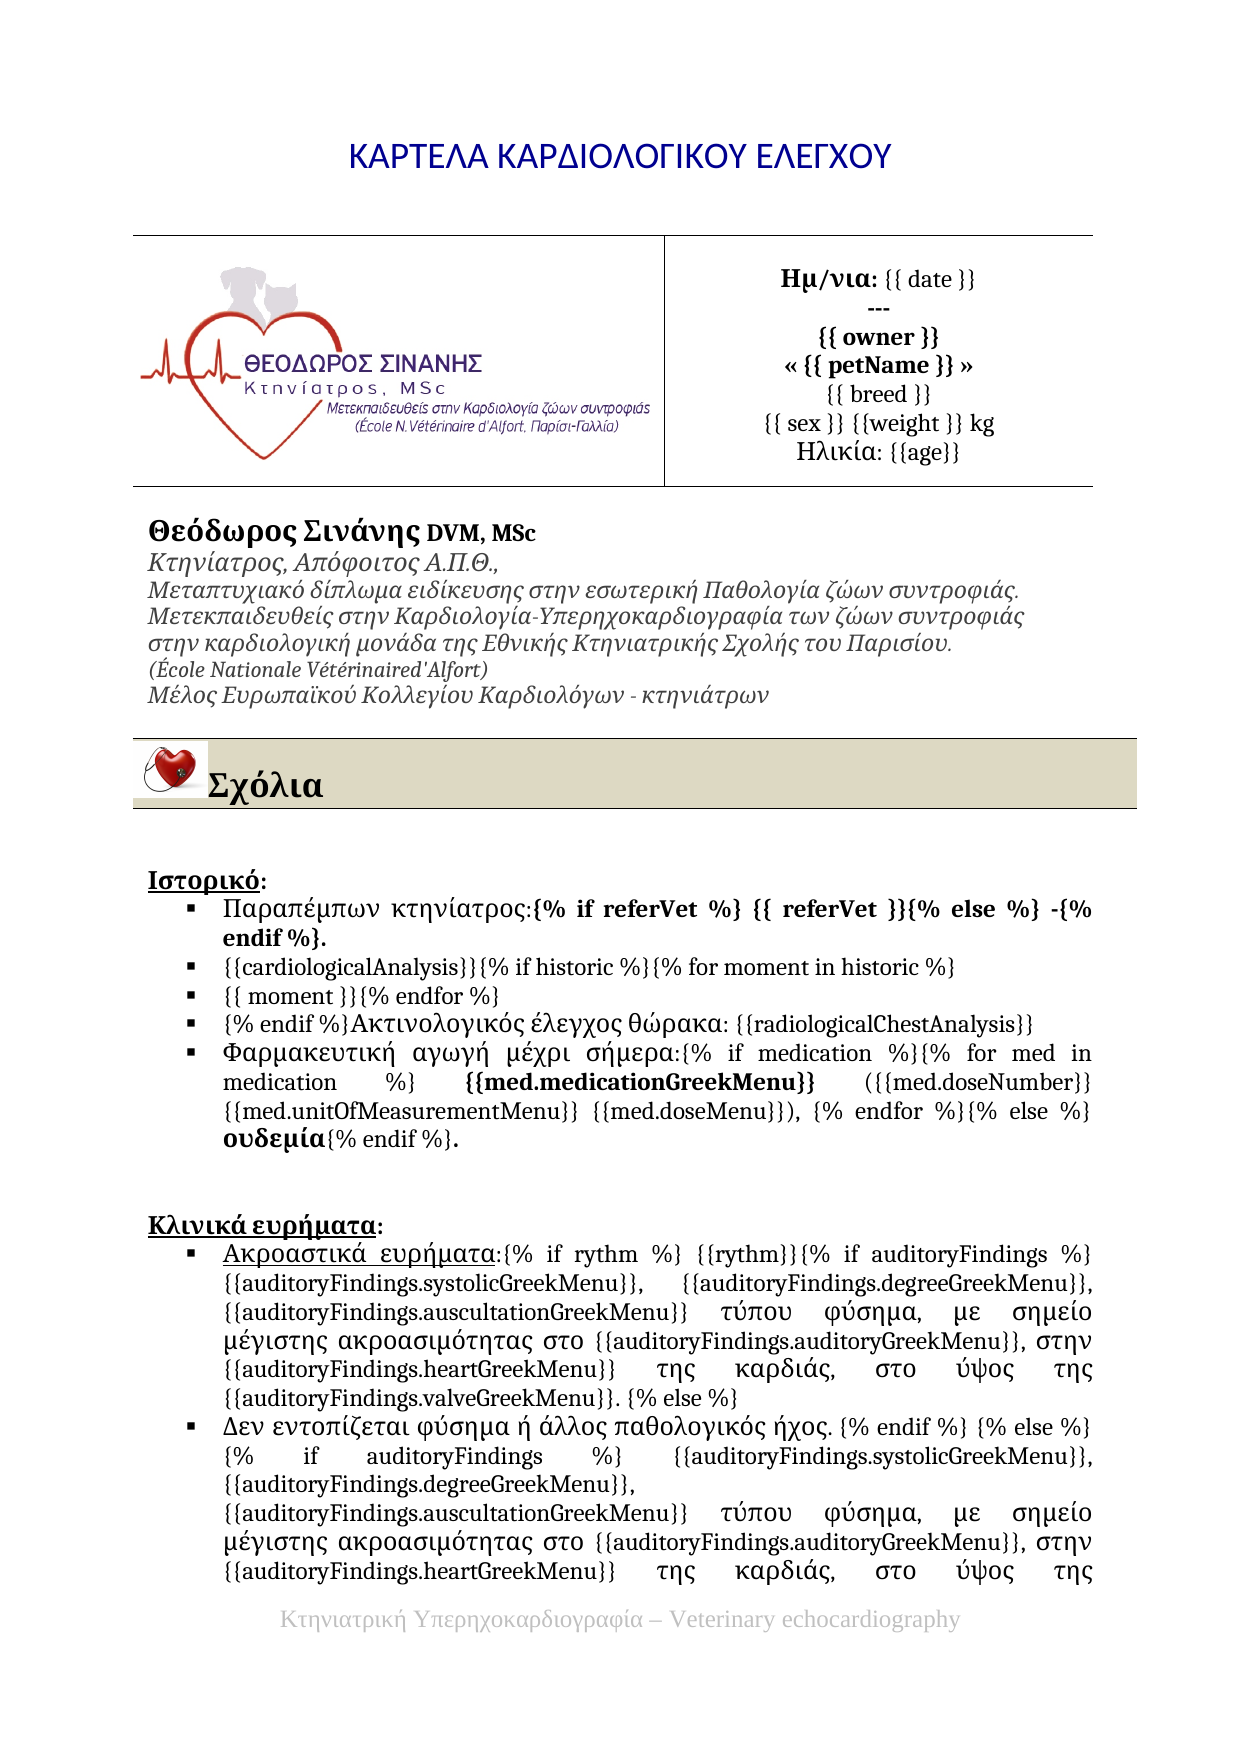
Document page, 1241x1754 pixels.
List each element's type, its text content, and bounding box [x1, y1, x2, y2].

text Ιστορικό: [148, 867, 1092, 895]
picture [140, 265, 650, 465]
text Μετεκπαιδευθείς στην Καρδιολογία-Υπερηχοκαρδιογραφία των ζώων συντροφιάς [148, 604, 1092, 631]
text Μεταπτυχιακό δίπλωμα ειδίκευσης στην εσωτερική Παθολογία ζώων συντροφιάς. [148, 578, 1092, 604]
subtitle KAΡΤΕΛΑ καρδιολογικου ελεγχου [148, 132, 1092, 178]
list Ακροαστικά ευρήματα:{% if rythm %} {{rythm}}{% if auditoryFindings %}{{auditoryFindings.systolicGreekMenu}}, {{auditoryFindings.degreeGreekMenu}}, {{auditoryFindings.auscultationGreekMenu}} τύπου φύσημα, με σημείο μέγιστης ακροασιμότητας στο {{auditoryFindings.auditoryGreekMenu}}, στην {{auditoryFindings.heartGreekMenu}} της καρδιάς, στο ύψος της {{auditoryFindings.valveGreekMenu}}. {% else %} [185, 1240, 1092, 1413]
table_header [133, 236, 664, 486]
list {% endif %}Ακτινολογικός έλεγχος θώρακα: {{radiologicalChestAnalysis}} [185, 1010, 1092, 1039]
text Σχόλια [133, 739, 1137, 808]
text Κλινικά ευρήματα: [148, 1212, 1092, 1240]
text Μέλος Ευρωπαϊκού Κολλεγίου Καρδιολόγων - κτηνιάτρων [148, 683, 1092, 709]
text (École Nationale Vétérinaired'Alfort) [148, 657, 1092, 683]
list Φαρμακευτική αγωγή μέχρι σήμερα:{% if medication %}{% for med in medication %} {{med.medicationGreekMenu}} ({{med.doseNumber}} {{med.unitOfMeasurementMenu}} {{med.doseMenu}}), {% endfor %}{% else %} ουδεμία{% endif %}. [185, 1039, 1092, 1154]
list Παραπέμπων κτηνίατρος:{% if referVet %} {{ referVet }}{% else %} -{% endif %}. [185, 895, 1092, 953]
list {{cardiologicalAnalysis}}{% if historic %}{% for moment in historic %} [185, 953, 1092, 982]
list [185, 1413, 1092, 1585]
picture [132, 741, 208, 798]
text Θεόδωρος Σινάνης DVM, MSc [148, 516, 1092, 549]
text Κτηνίατρος, Απόφοιτος Α.Π.Θ., [148, 549, 1092, 578]
table_header Ημ/νια: {{ date }} --- {{ owner }} « {{ petName }} » {{ breed }} {{ sex }} {{weight }} kg Ηλικία: {{age}} [665, 236, 1093, 486]
text στην καρδιολογική μονάδα της Εθνικής Κτηνιατρικής Σχολής του Παρισίου. [148, 631, 1092, 657]
list {{ moment }}{% endfor %} [185, 982, 1092, 1010]
